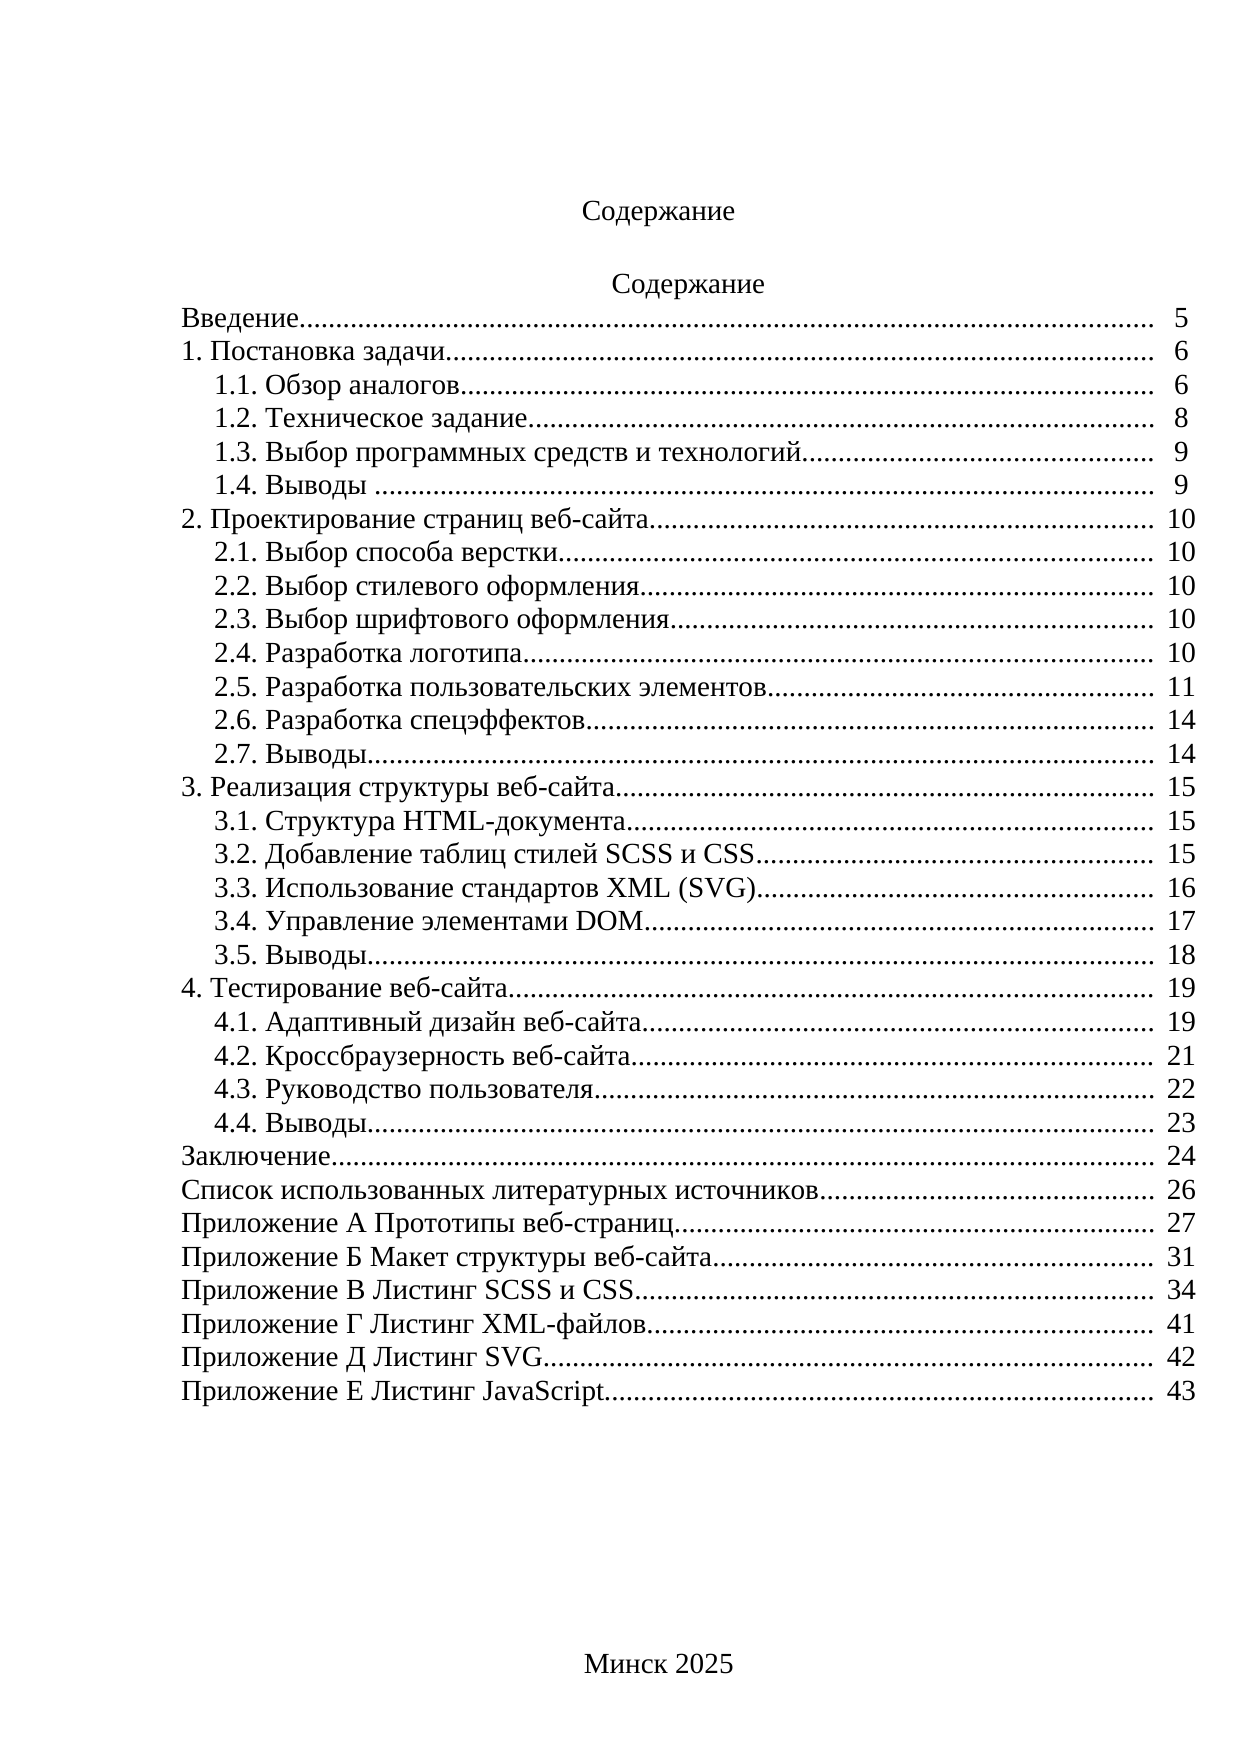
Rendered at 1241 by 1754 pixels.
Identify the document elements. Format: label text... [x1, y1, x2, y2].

table_header Содержание [147, 266, 1229, 300]
table_cell [147, 300, 1229, 1407]
text Содержание [136, 193, 1181, 227]
